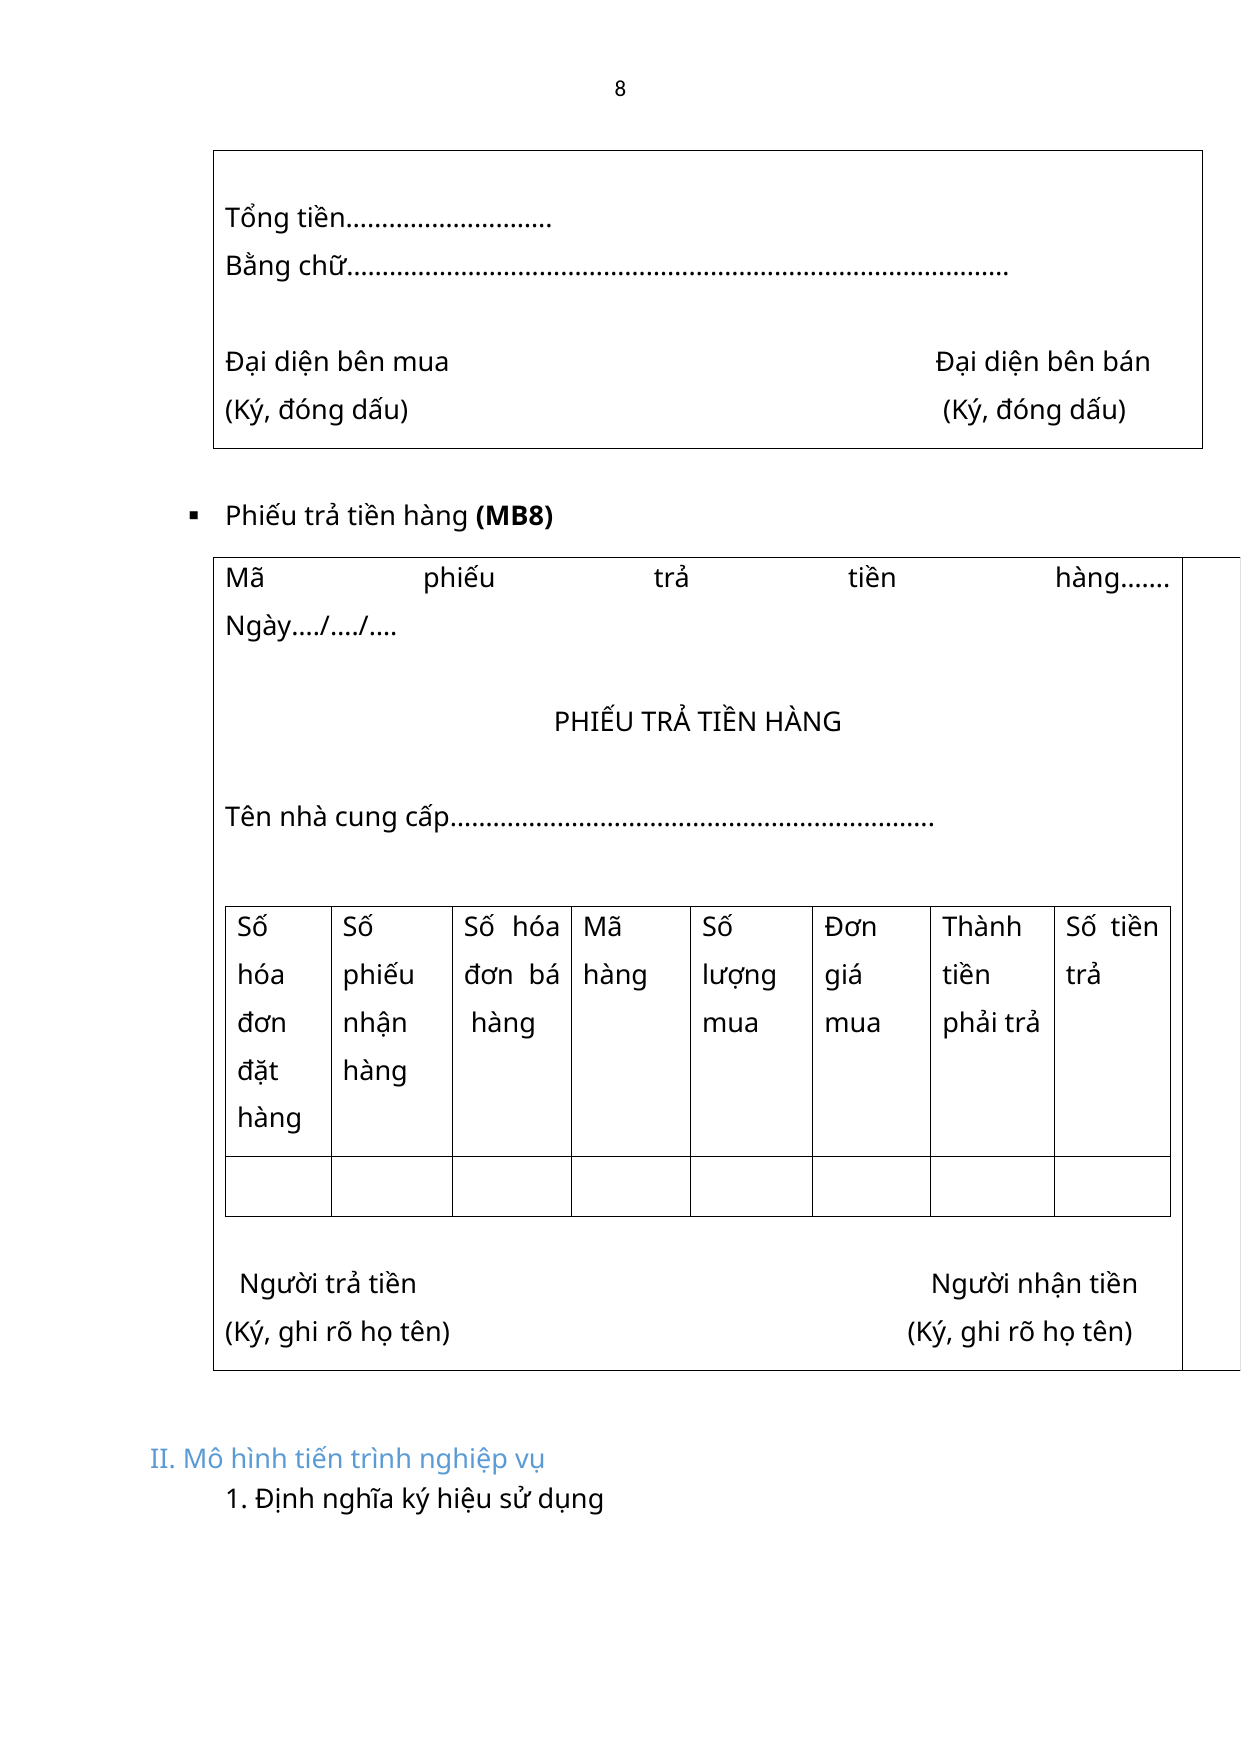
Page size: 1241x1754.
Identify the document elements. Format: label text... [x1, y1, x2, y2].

table_header Mã phiếu trả tiền hàng……. Ngày…./…./…. PHIẾU TRẢ TIỀN HÀNG Tên nhà cung cấp………………………………………………………….. Người trả tiền Người nhận tiền (Ký, ghi rõ họ tên) (Ký, ghi rõ họ tên) [214, 558, 1182, 1370]
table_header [214, 151, 1202, 448]
list Phiếu trả tiền hàng (MB8) [187, 497, 1090, 534]
table_header [1183, 558, 1240, 1370]
list 1. Định nghĩa ký hiệu sử dụng [225, 1479, 1090, 1516]
subtitle II. Mô hình tiến trình nghiệp vụ [150, 1439, 1090, 1476]
